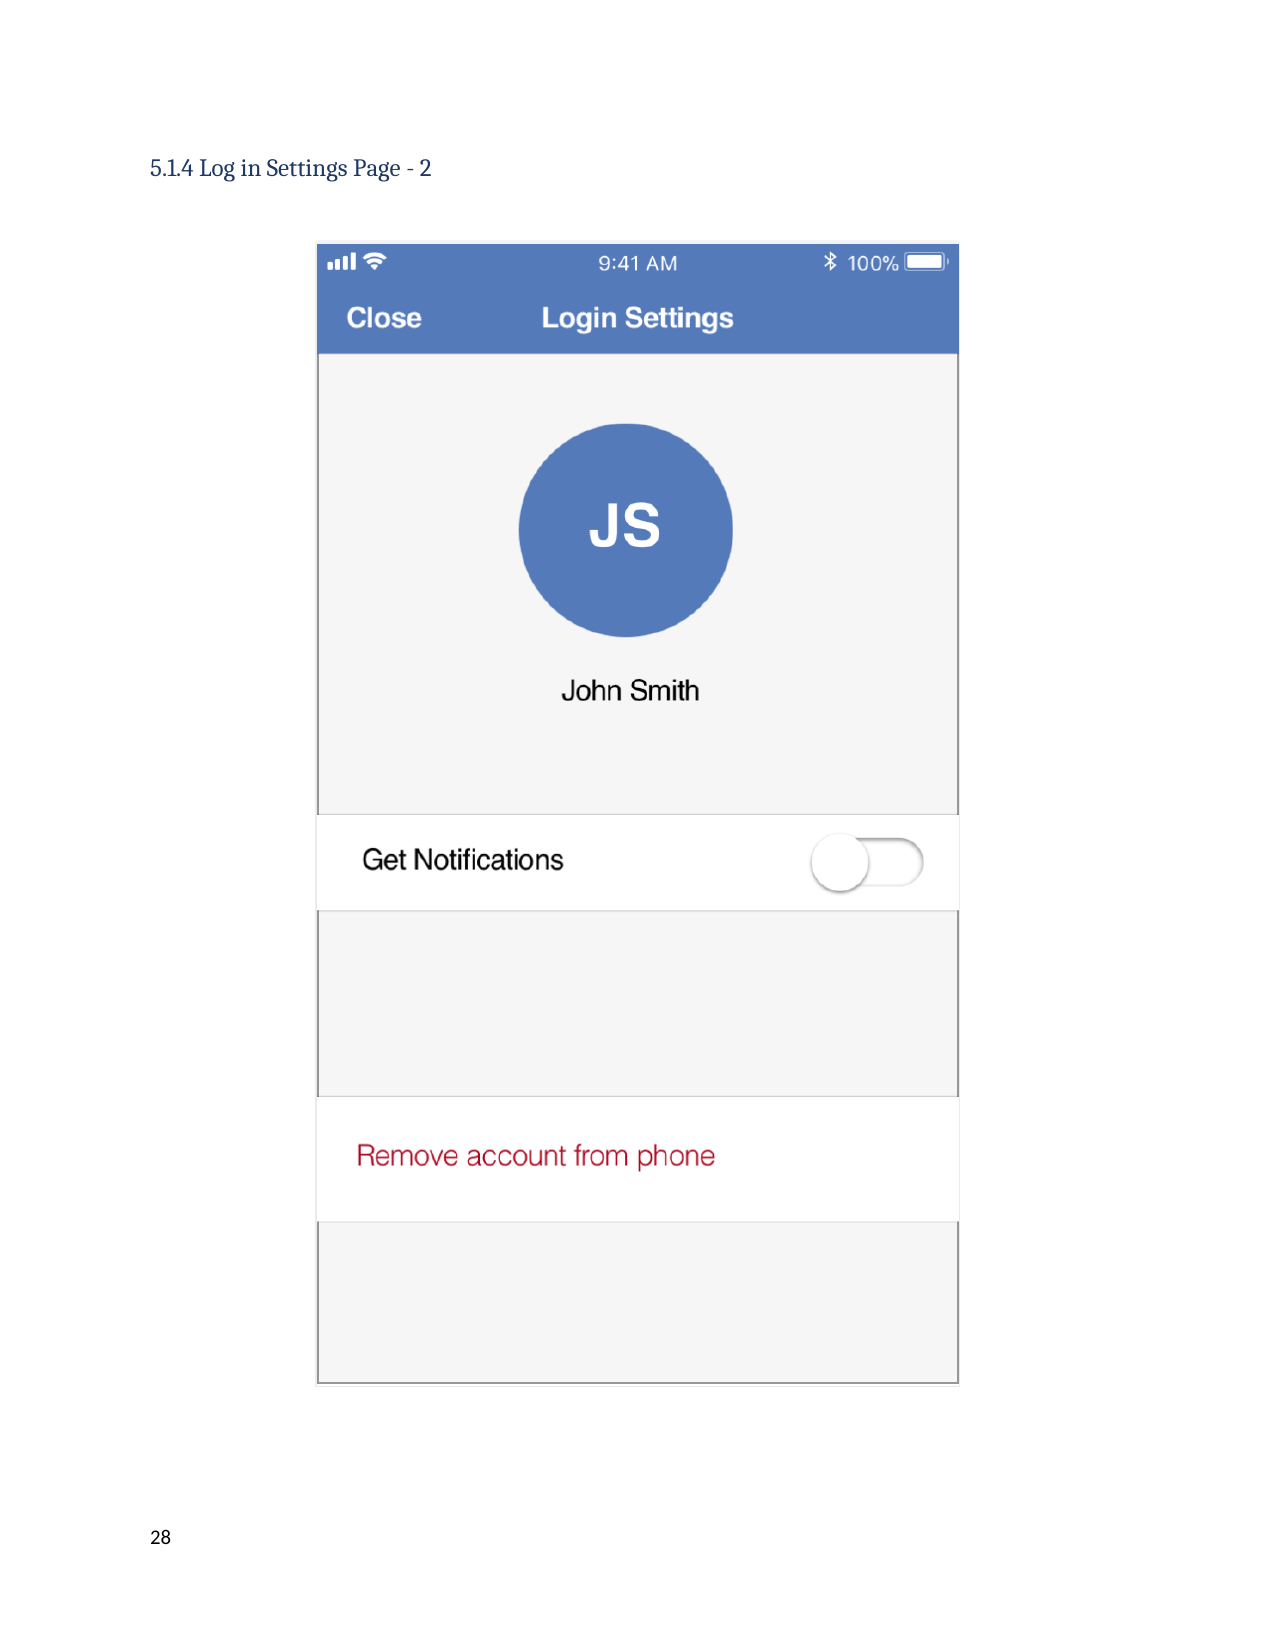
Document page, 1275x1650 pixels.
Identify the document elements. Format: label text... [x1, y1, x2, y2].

subtitle 5.1.4 Log in Settings Page - 2 [150, 154, 1125, 183]
picture [315, 240, 960, 1387]
